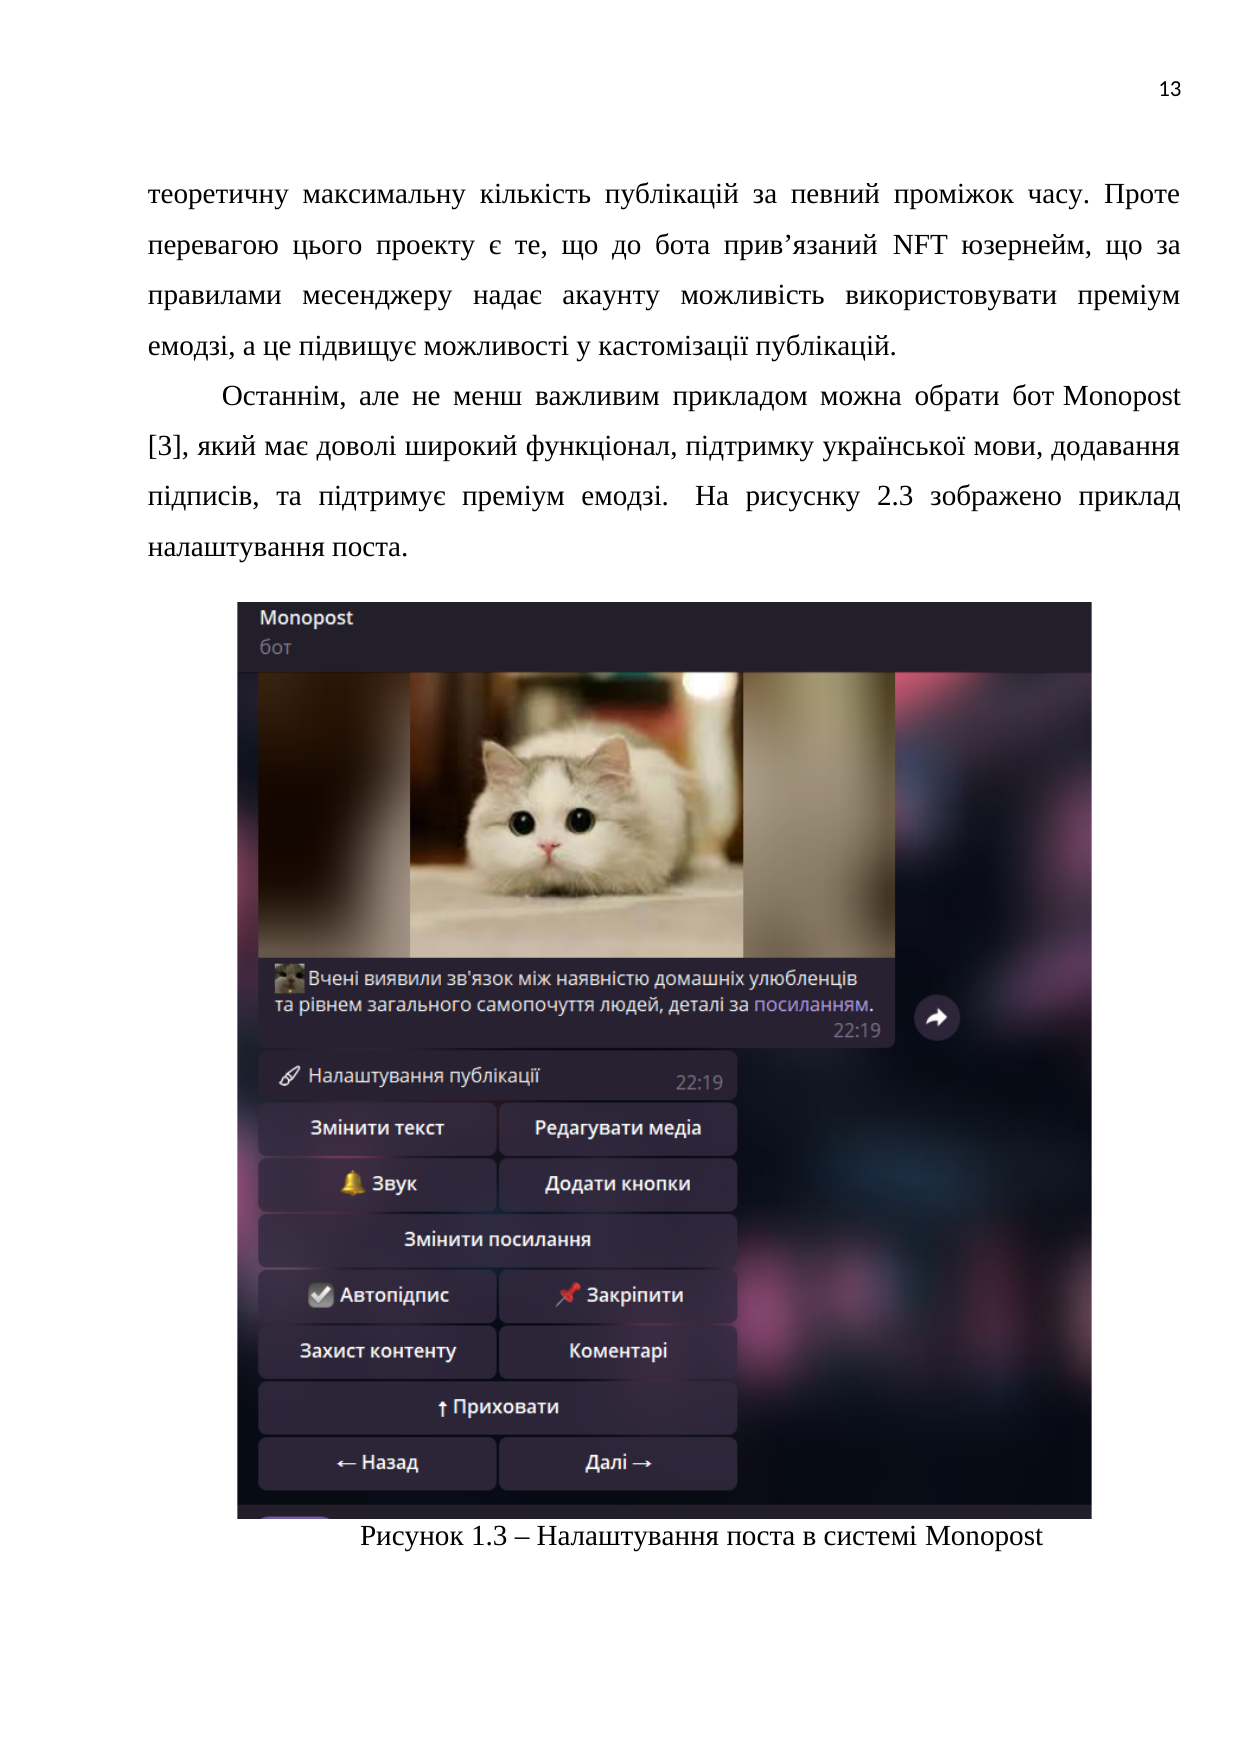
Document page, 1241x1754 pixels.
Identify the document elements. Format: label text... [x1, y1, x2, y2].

text Рисунок 1.3 – Налаштування поста в системі Monopost [148, 1518, 1181, 1552]
text Останнім, але не менш важливим прикладом можна обрати бот Monopost [3], який має доволі широкий функціонал, підтримку української мови, додавання підписів, та підтримує преміум емодзі. На рисуснку 2.3 зображено приклад налаштування поста. [148, 378, 1181, 562]
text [148, 177, 1181, 361]
picture [237, 602, 1092, 1519]
